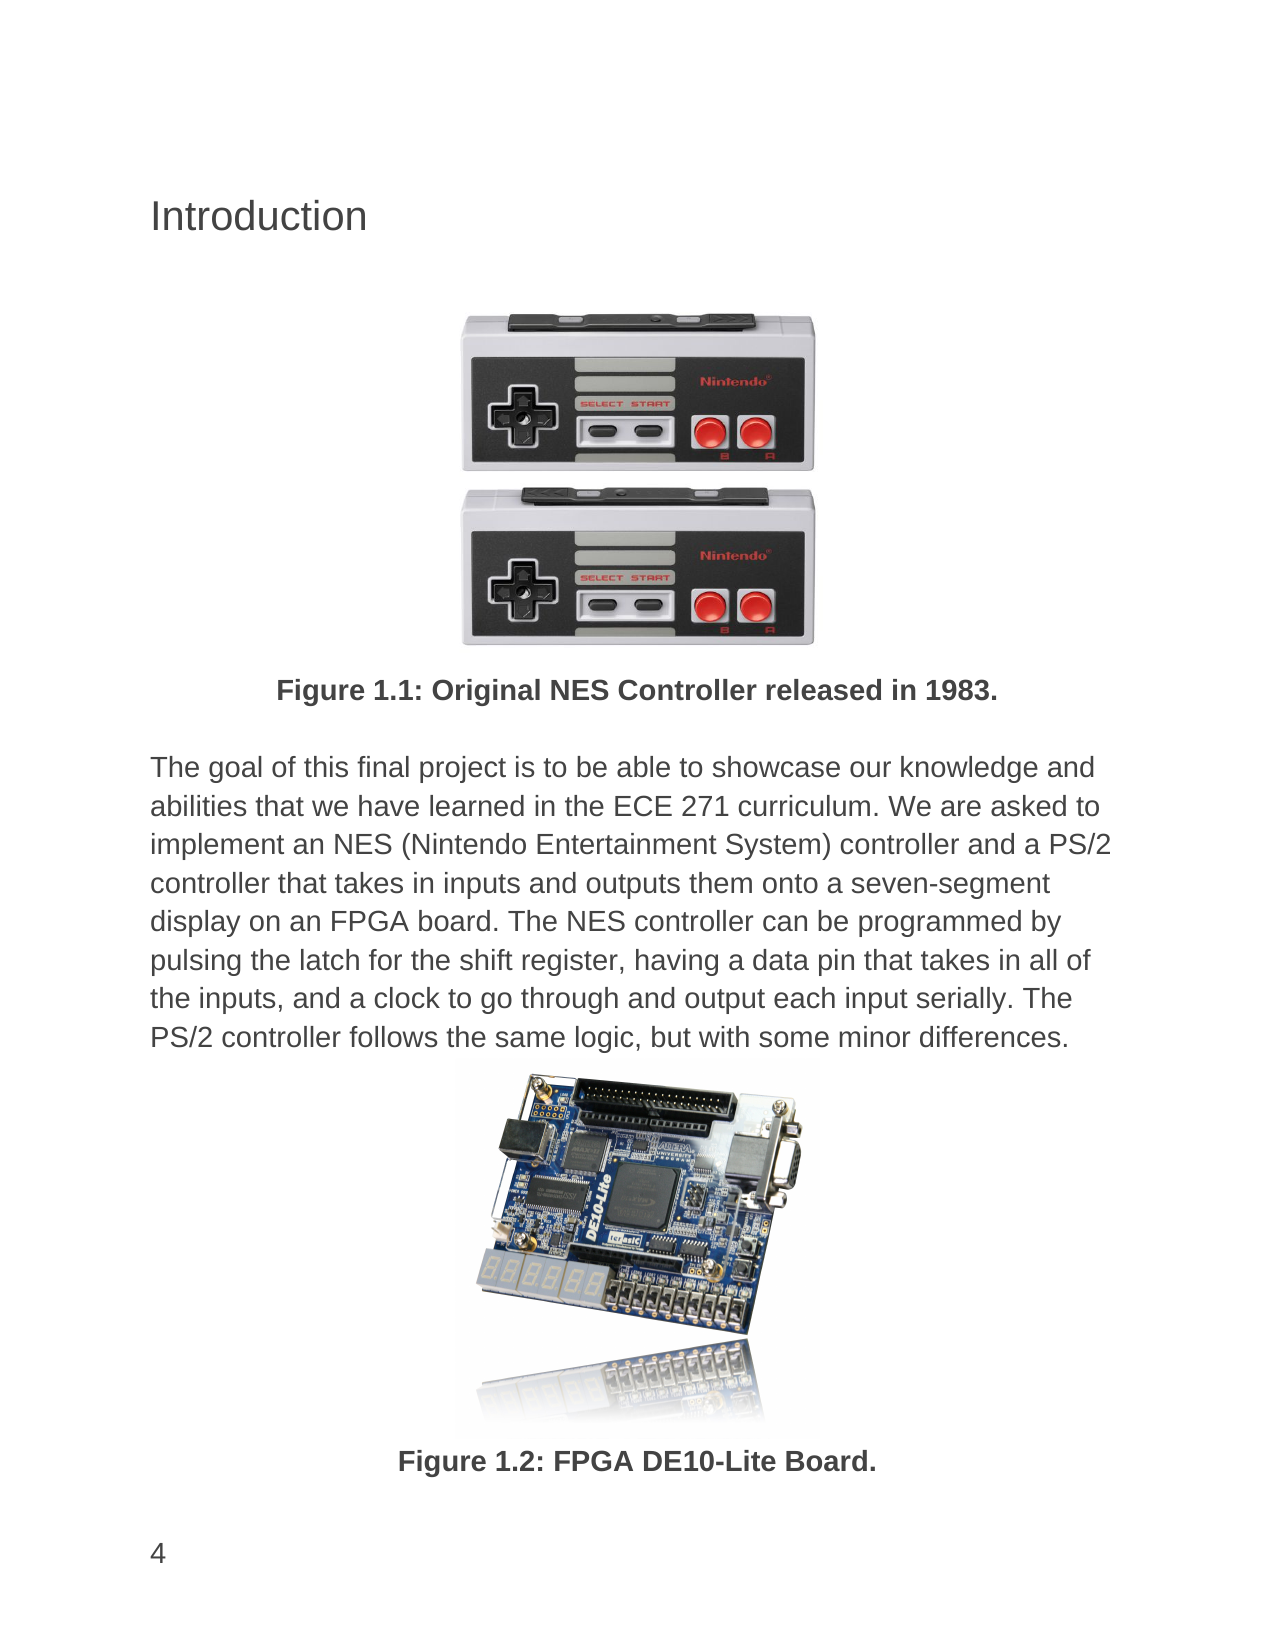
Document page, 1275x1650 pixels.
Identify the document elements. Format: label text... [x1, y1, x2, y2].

text The goal of this final project is to be able to showcase our knowledge and abilities that we have learned in the ECE 271 curriculum. We are asked to implement an NES (Nintendo Entertainment System) controller and a PS/2 controller that takes in inputs and outputs them onto a seven-segment display on an FPGA board. The NES controller can be programmed by pulsing the latch for the shift register, having a data pin that takes in all of the inputs, and a clock to go through and output each input serially. The PS/2 controller follows the same logic, but with some minor differences. [150, 750, 1125, 1053]
subtitle Introduction [150, 192, 1125, 239]
picture [448, 290, 827, 668]
picture [455, 1058, 820, 1439]
text Figure 1.1: Original NES Controller released in 1983. [150, 673, 1125, 707]
text Figure 1.2: FPGA DE10-Lite Board. [150, 1443, 1125, 1477]
